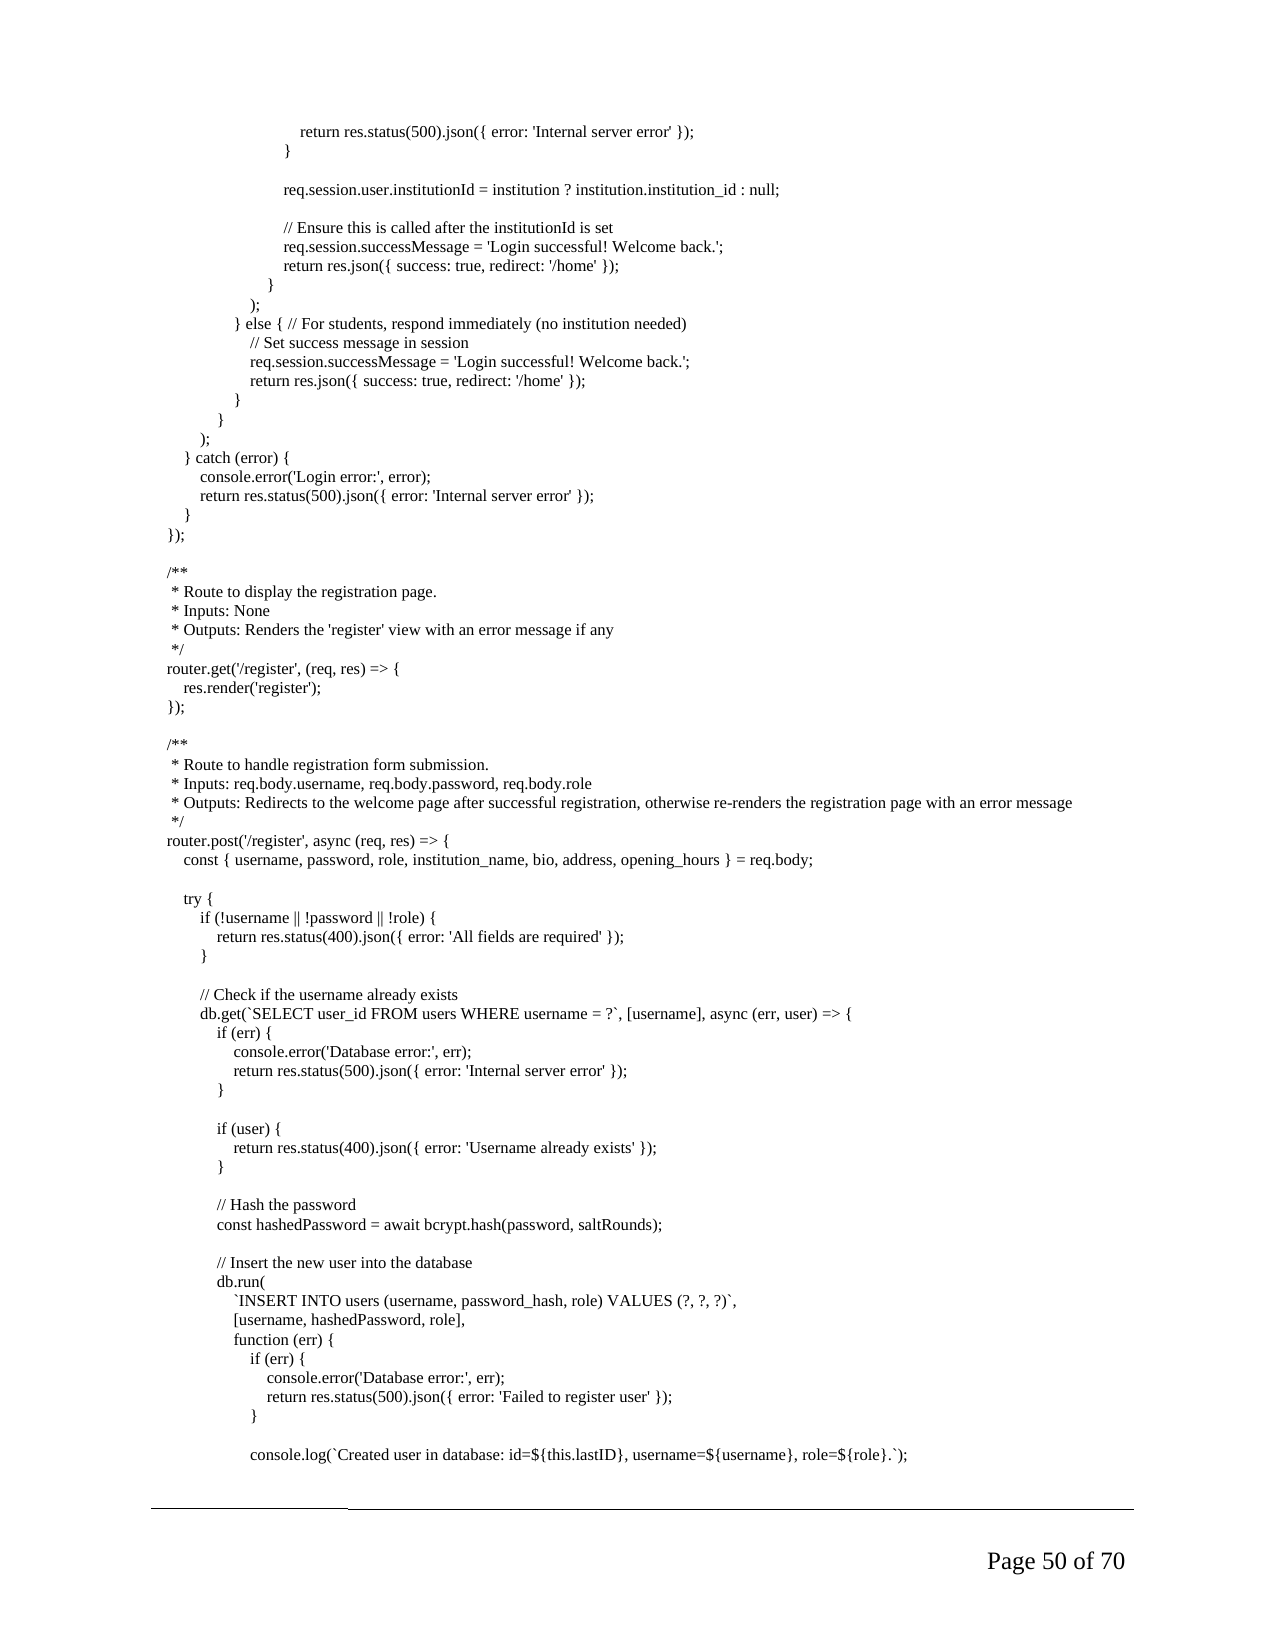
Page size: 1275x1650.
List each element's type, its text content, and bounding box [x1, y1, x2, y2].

text if (!username || !password || !role) { [150, 908, 1125, 927]
text if (err) { [150, 1348, 1125, 1368]
text console.error('Login error:', error); [150, 467, 1125, 486]
text } [150, 946, 1125, 965]
text * Outputs: Renders the 'register' view with an error message if any [150, 620, 1125, 639]
text * Outputs: Redirects to the welcome page after successful registration, otherwise re-renders the registration page with an error message [150, 793, 1125, 812]
text * Inputs: None [150, 601, 1125, 620]
text const { username, password, role, institution_name, bio, address, opening_hours } = req.body; [150, 850, 1125, 869]
text res.render('register'); [150, 678, 1125, 697]
text return res.status(400).json({ error: 'Username already exists' }); [150, 1138, 1125, 1157]
text db.run( [150, 1272, 1125, 1291]
text req.session.successMessage = 'Login successful! Welcome back.'; [150, 352, 1125, 371]
text } [150, 1080, 1125, 1099]
text return res.json({ success: true, redirect: '/home' }); [150, 256, 1125, 275]
text } else { // For students, respond immediately (no institution needed) [150, 313, 1125, 333]
text req.session.user.institutionId = institution ? institution.institution_id : null; [150, 179, 1125, 198]
text try { [150, 888, 1125, 908]
text } [150, 1157, 1125, 1176]
text ); [150, 294, 1125, 313]
text return res.status(500).json({ error: 'Internal server error' }); [150, 486, 1125, 505]
text router.get('/register', (req, res) => { [150, 658, 1125, 678]
text // Check if the username already exists [150, 984, 1125, 1003]
text // Hash the password [150, 1195, 1125, 1214]
text db.get(`SELECT user_id FROM users WHERE username = ?`, [username], async (err, user) => { [150, 1003, 1125, 1023]
text console.error('Database error:', err); [150, 1368, 1125, 1387]
text } [150, 275, 1125, 294]
text } [150, 409, 1125, 428]
text const hashedPassword = await bcrypt.hash(password, saltRounds); [150, 1214, 1125, 1233]
text router.post('/register', async (req, res) => { [150, 831, 1125, 850]
text return res.status(500).json({ error: 'Failed to register user' }); [150, 1387, 1125, 1406]
text } [150, 390, 1125, 409]
text } catch (error) { [150, 448, 1125, 467]
text [username, hashedPassword, role], [150, 1310, 1125, 1329]
text */ [150, 639, 1125, 658]
text * Route to handle registration form submission. [150, 754, 1125, 773]
text return res.json({ success: true, redirect: '/home' }); [150, 371, 1125, 390]
text }); [150, 524, 1125, 543]
text // Set success message in session [150, 333, 1125, 352]
text /** [150, 735, 1125, 754]
text * Route to display the registration page. [150, 582, 1125, 601]
text // Ensure this is called after the institutionId is set [150, 218, 1125, 237]
text return res.status(400).json({ error: 'All fields are required' }); [150, 927, 1125, 946]
text return res.status(500).json({ error: 'Internal server error' }); [150, 122, 1125, 141]
text req.session.successMessage = 'Login successful! Welcome back.'; [150, 237, 1125, 256]
text }); [150, 697, 1125, 716]
text `INSERT INTO users (username, password_hash, role) VALUES (?, ?, ?)`, [150, 1291, 1125, 1310]
text } [150, 141, 1125, 160]
text */ [150, 812, 1125, 831]
text console.error('Database error:', err); [150, 1042, 1125, 1061]
text * Inputs: req.body.username, req.body.password, req.body.role [150, 773, 1125, 793]
text if (user) { [150, 1118, 1125, 1138]
text } [150, 1406, 1125, 1425]
text } [150, 505, 1125, 524]
text return res.status(500).json({ error: 'Internal server error' }); [150, 1061, 1125, 1080]
text // Insert the new user into the database [150, 1253, 1125, 1272]
text /** [150, 563, 1125, 582]
text if (err) { [150, 1023, 1125, 1042]
text console.log(`Created user in database: id=${this.lastID}, username=${username}, role=${role}.`); [150, 1444, 1125, 1463]
text function (err) { [150, 1329, 1125, 1348]
text ); [150, 428, 1125, 448]
